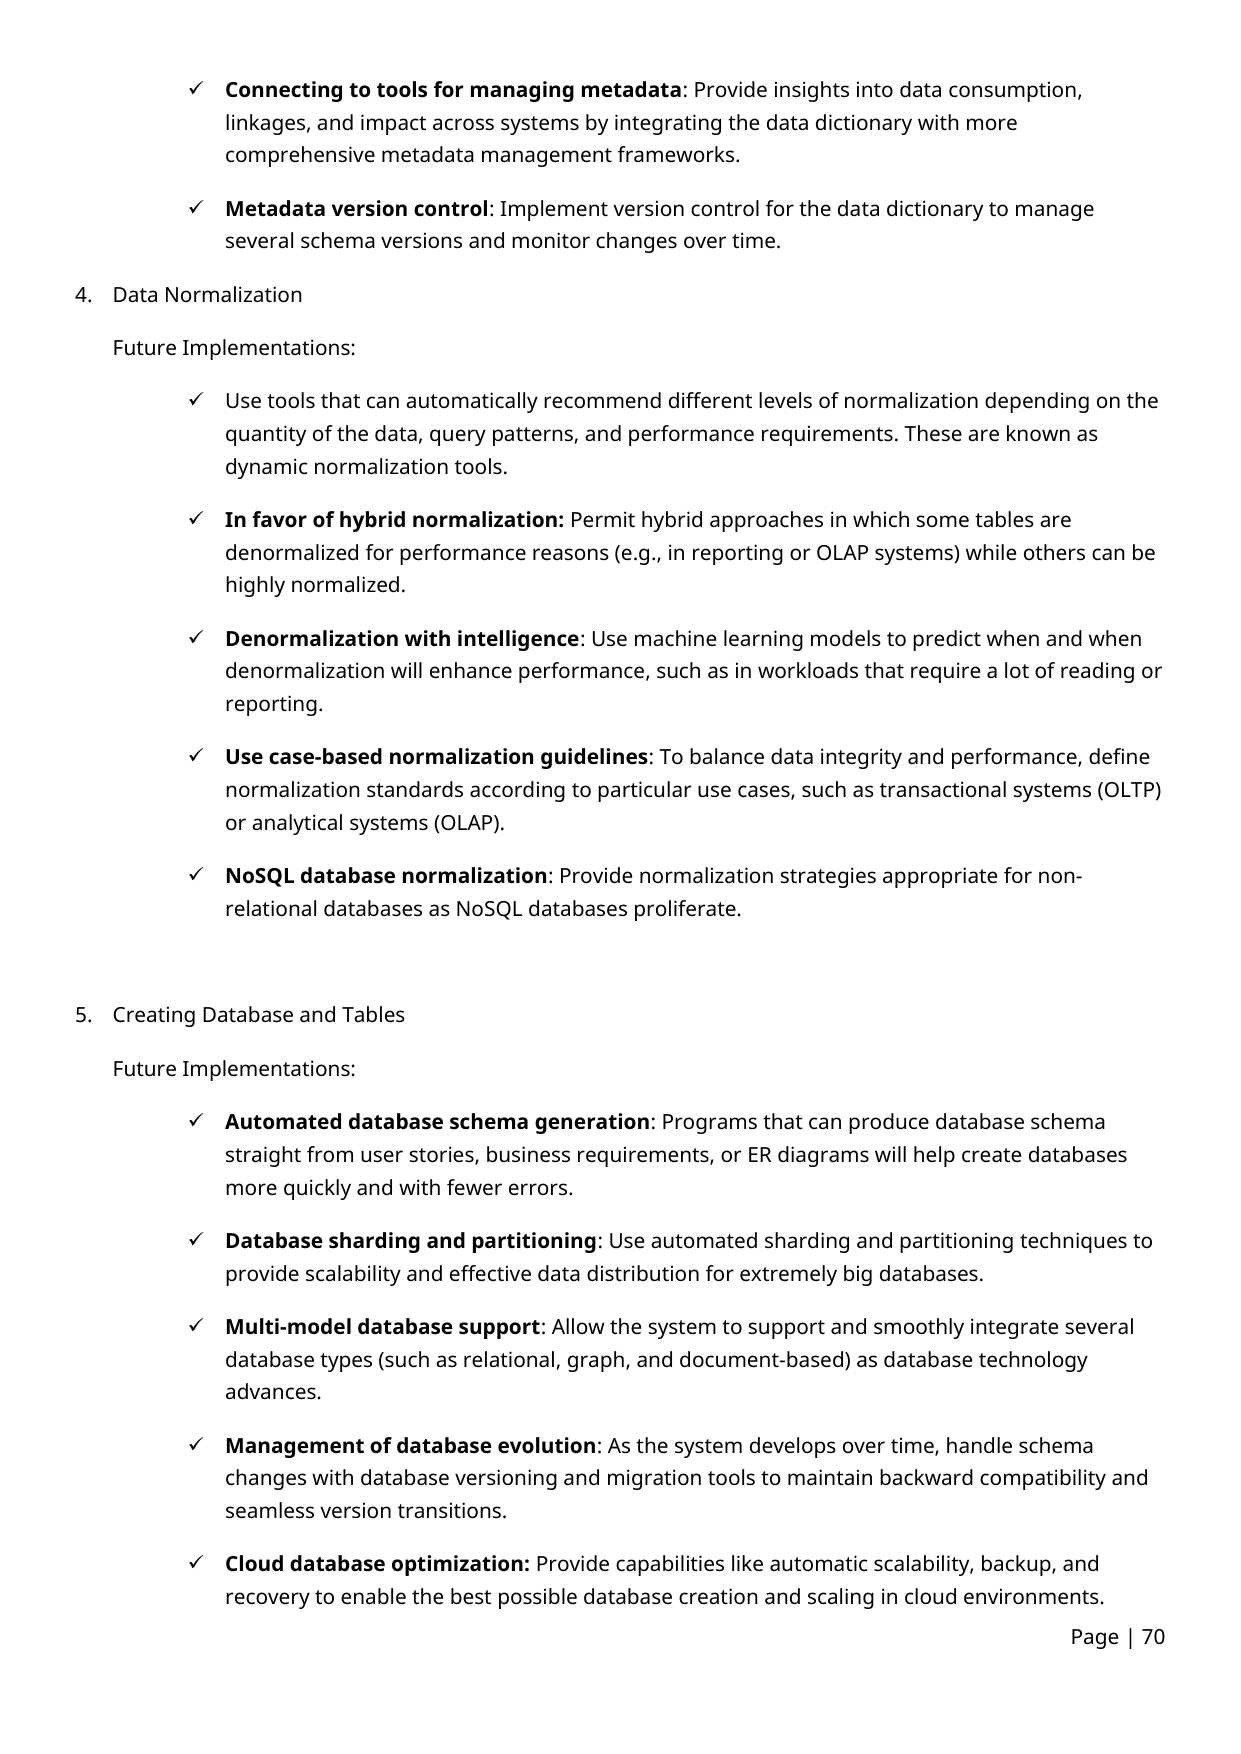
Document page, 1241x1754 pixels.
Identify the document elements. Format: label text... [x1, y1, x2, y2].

list Use case-based normalization guidelines: To balance data integrity and performance, define normalization standards according to particular use cases, such as transactional systems (OLTP) or analytical systems (OLAP). [187, 742, 1165, 836]
list Database sharding and partitioning: Use automated sharding and partitioning techniques to provide scalability and effective data distribution for extremely big databases. [187, 1226, 1165, 1287]
list Denormalization with intelligence: Use machine learning models to predict when and when denormalization will enhance performance, such as in workloads that require a lot of reading or reporting. [187, 624, 1165, 717]
list Use tools that can automatically recommend different levels of normalization depending on the quantity of the data, query patterns, and performance requirements. These are known as dynamic normalization tools. [187, 387, 1165, 480]
list Automated database schema generation: Programs that can produce database schema straight from user stories, business requirements, or ER diagrams will help create databases more quickly and with fewer errors. [187, 1107, 1165, 1201]
list Creating Database and Tables [75, 1001, 1165, 1029]
list Data Normalization [75, 280, 1165, 308]
list Metadata version control: Implement version control for the data dictionary to manage several schema versions and monitor changes over time. [187, 194, 1165, 255]
text Future Implementations: [75, 1054, 1165, 1082]
list Multi-model database support: Allow the system to support and smoothly integrate several database types (such as relational, graph, and document-based) as database technology advances. [187, 1312, 1165, 1406]
list Cloud database optimization: Provide capabilities like automatic scalability, backup, and recovery to enable the best possible database creation and scaling in cloud environments. [187, 1549, 1165, 1611]
list NoSQL database normalization: Provide normalization strategies appropriate for non-relational databases as NoSQL databases proliferate. [187, 861, 1165, 922]
list Management of database evolution: As the system develops over time, handle schema changes with database versioning and migration tools to maintain backward compatibility and seamless version transitions. [187, 1431, 1165, 1524]
text Future Implementations: [75, 333, 1165, 362]
list In favor of hybrid normalization: Permit hybrid approaches in which some tables are denormalized for performance reasons (e.g., in reporting or OLAP systems) while others can be highly normalized. [187, 505, 1165, 599]
list Connecting to tools for managing metadata: Provide insights into data consumption, linkages, and impact across systems by integrating the data dictionary with more comprehensive metadata management frameworks. [187, 75, 1165, 169]
